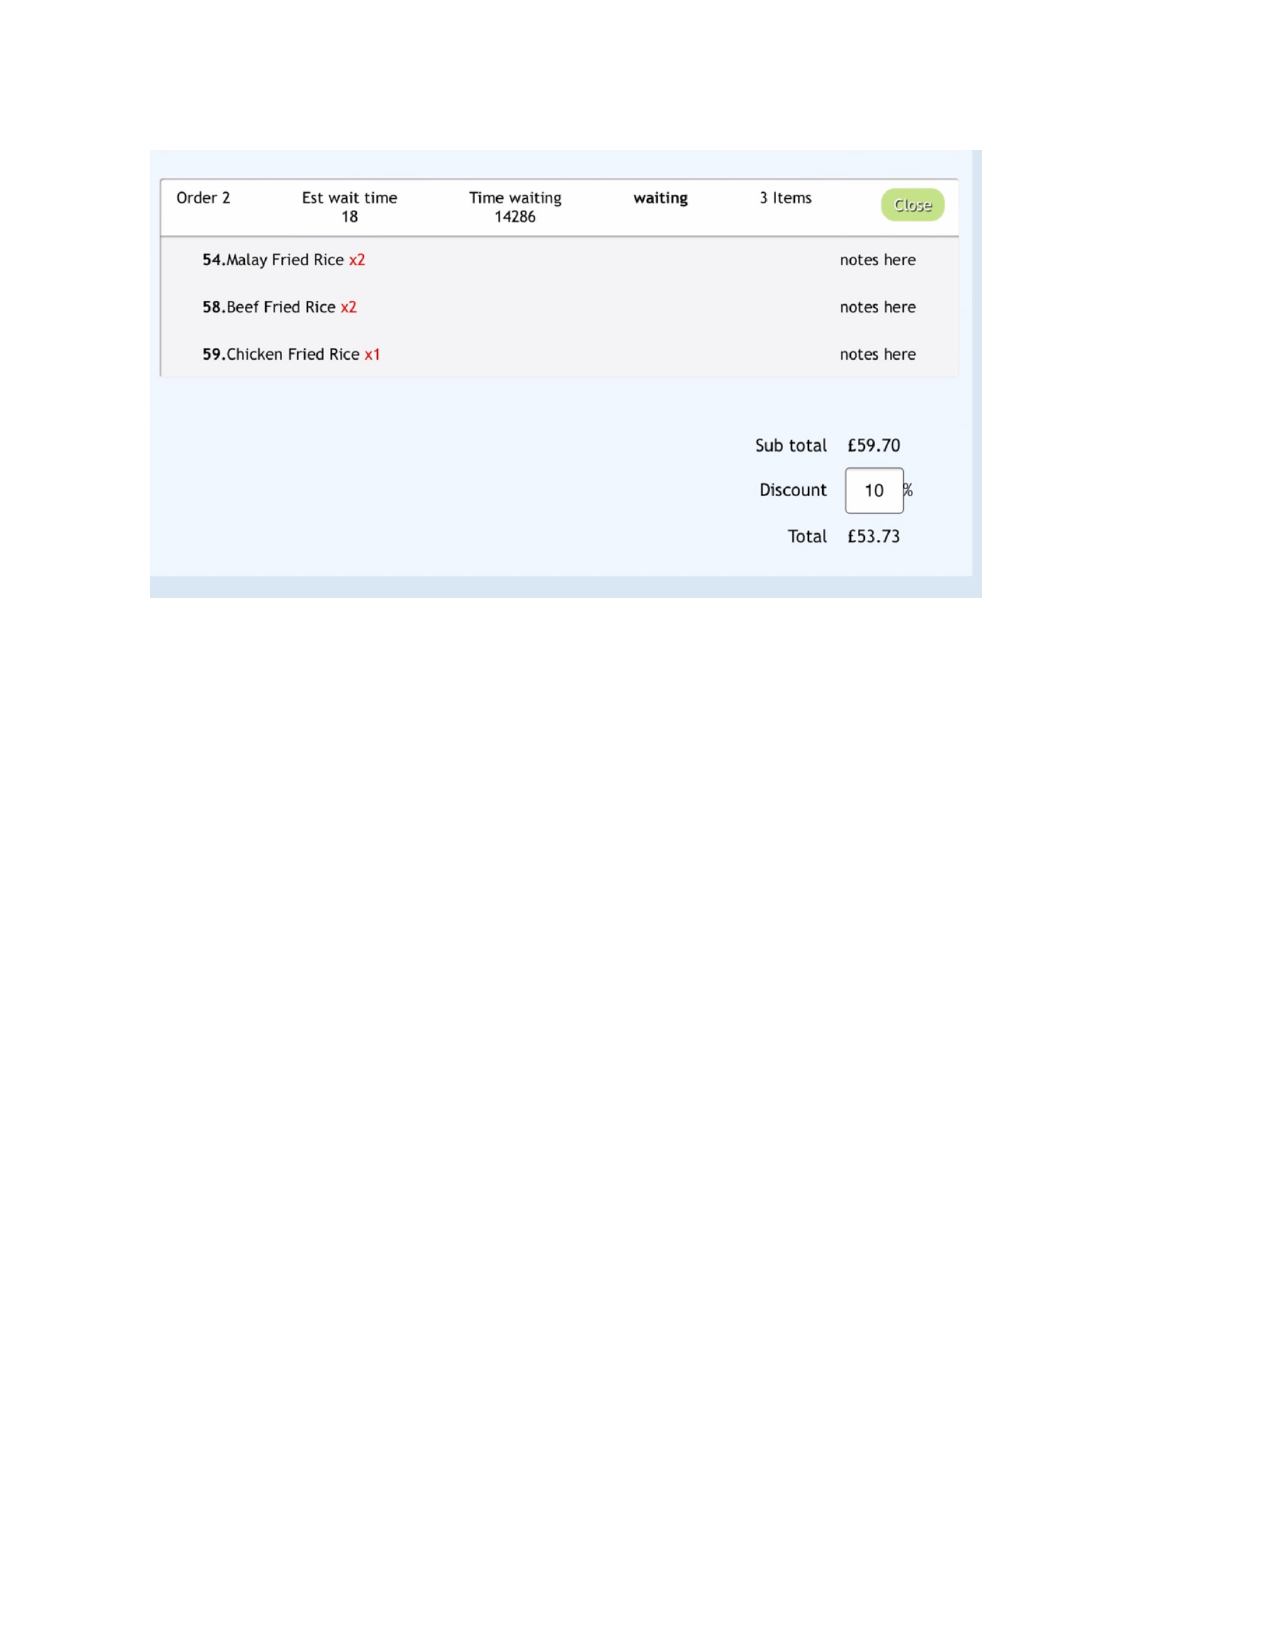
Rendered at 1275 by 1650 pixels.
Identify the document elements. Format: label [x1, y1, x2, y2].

picture [150, 150, 982, 598]
